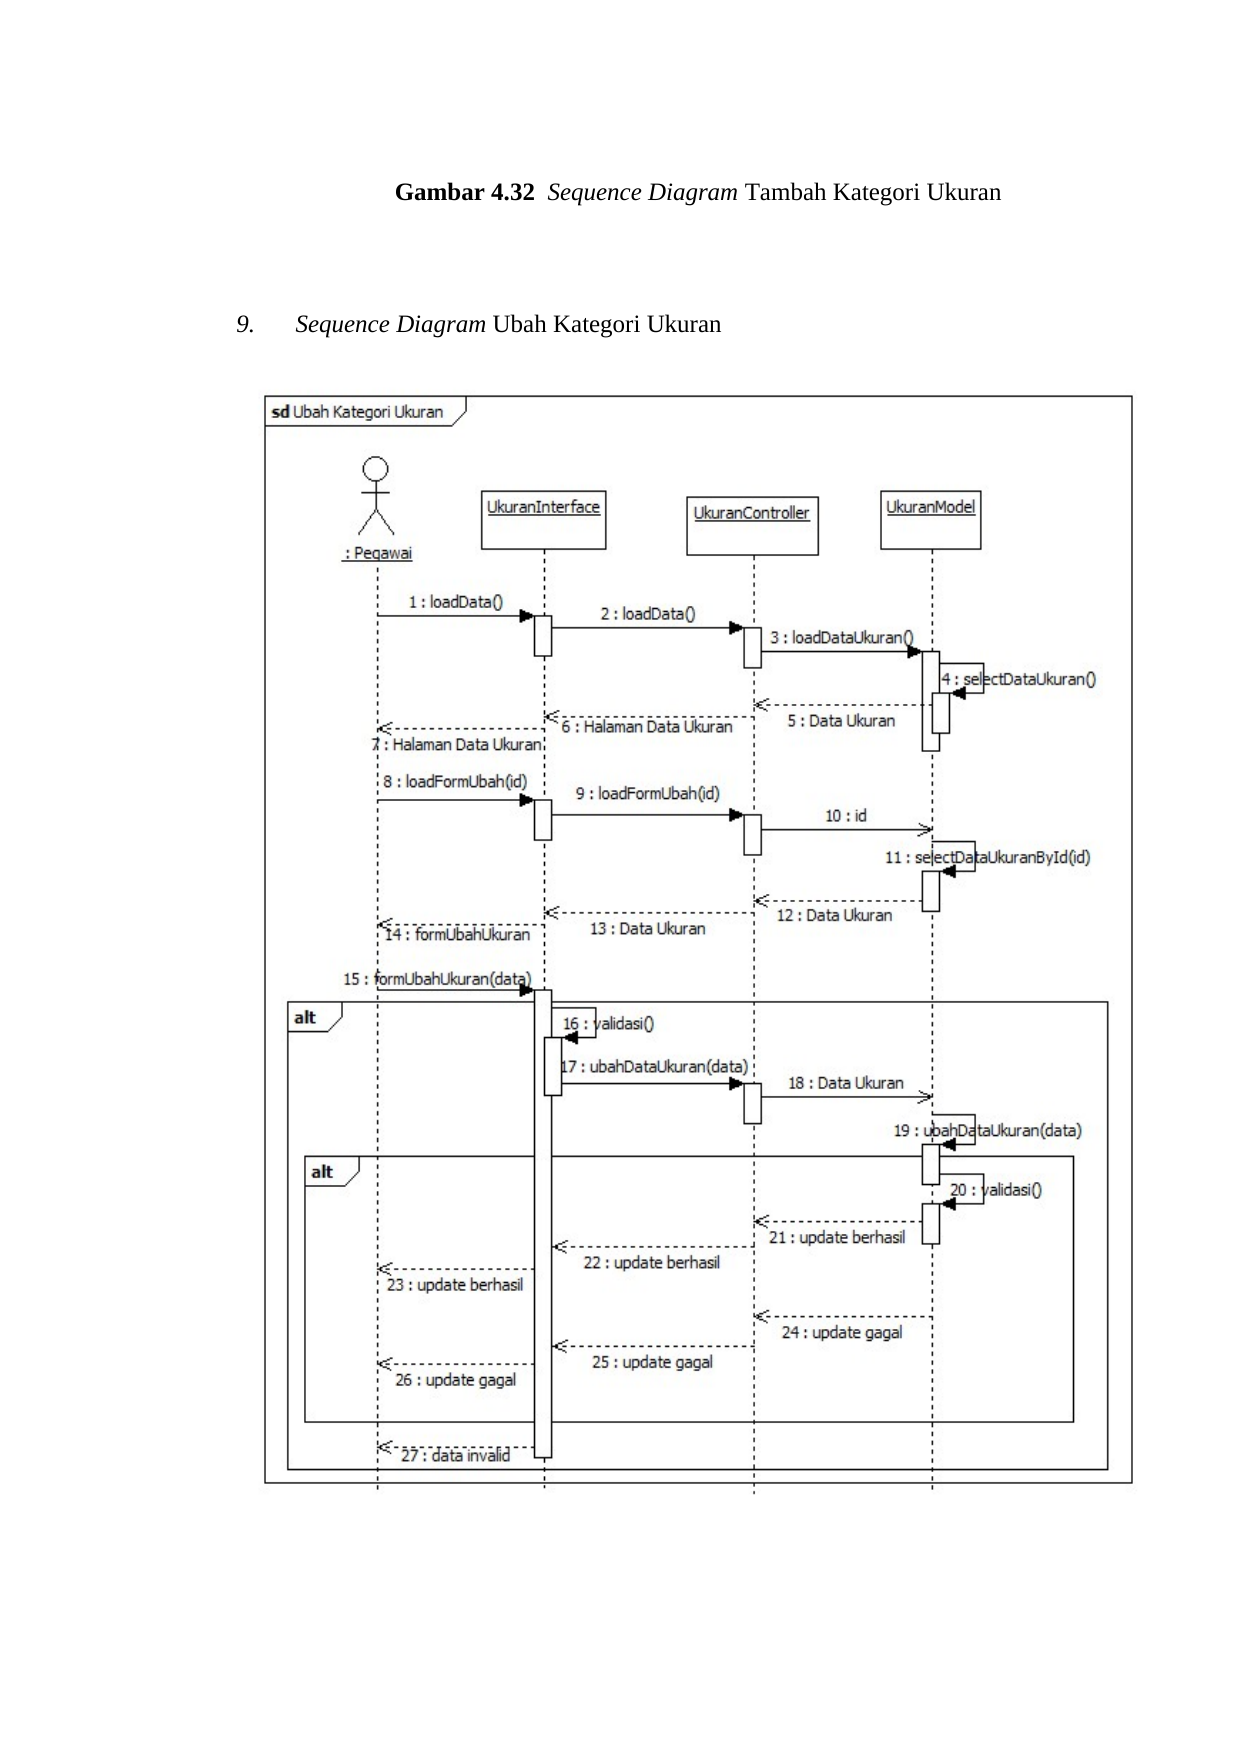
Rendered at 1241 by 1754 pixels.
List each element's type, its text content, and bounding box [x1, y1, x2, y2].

list Sequence Diagram Ubah Kategori Ukuran [236, 309, 1063, 338]
list Gambar 4.32 Sequence Diagram Tambah Kategori Ukuran [333, 177, 1063, 206]
picture [236, 366, 1160, 1524]
